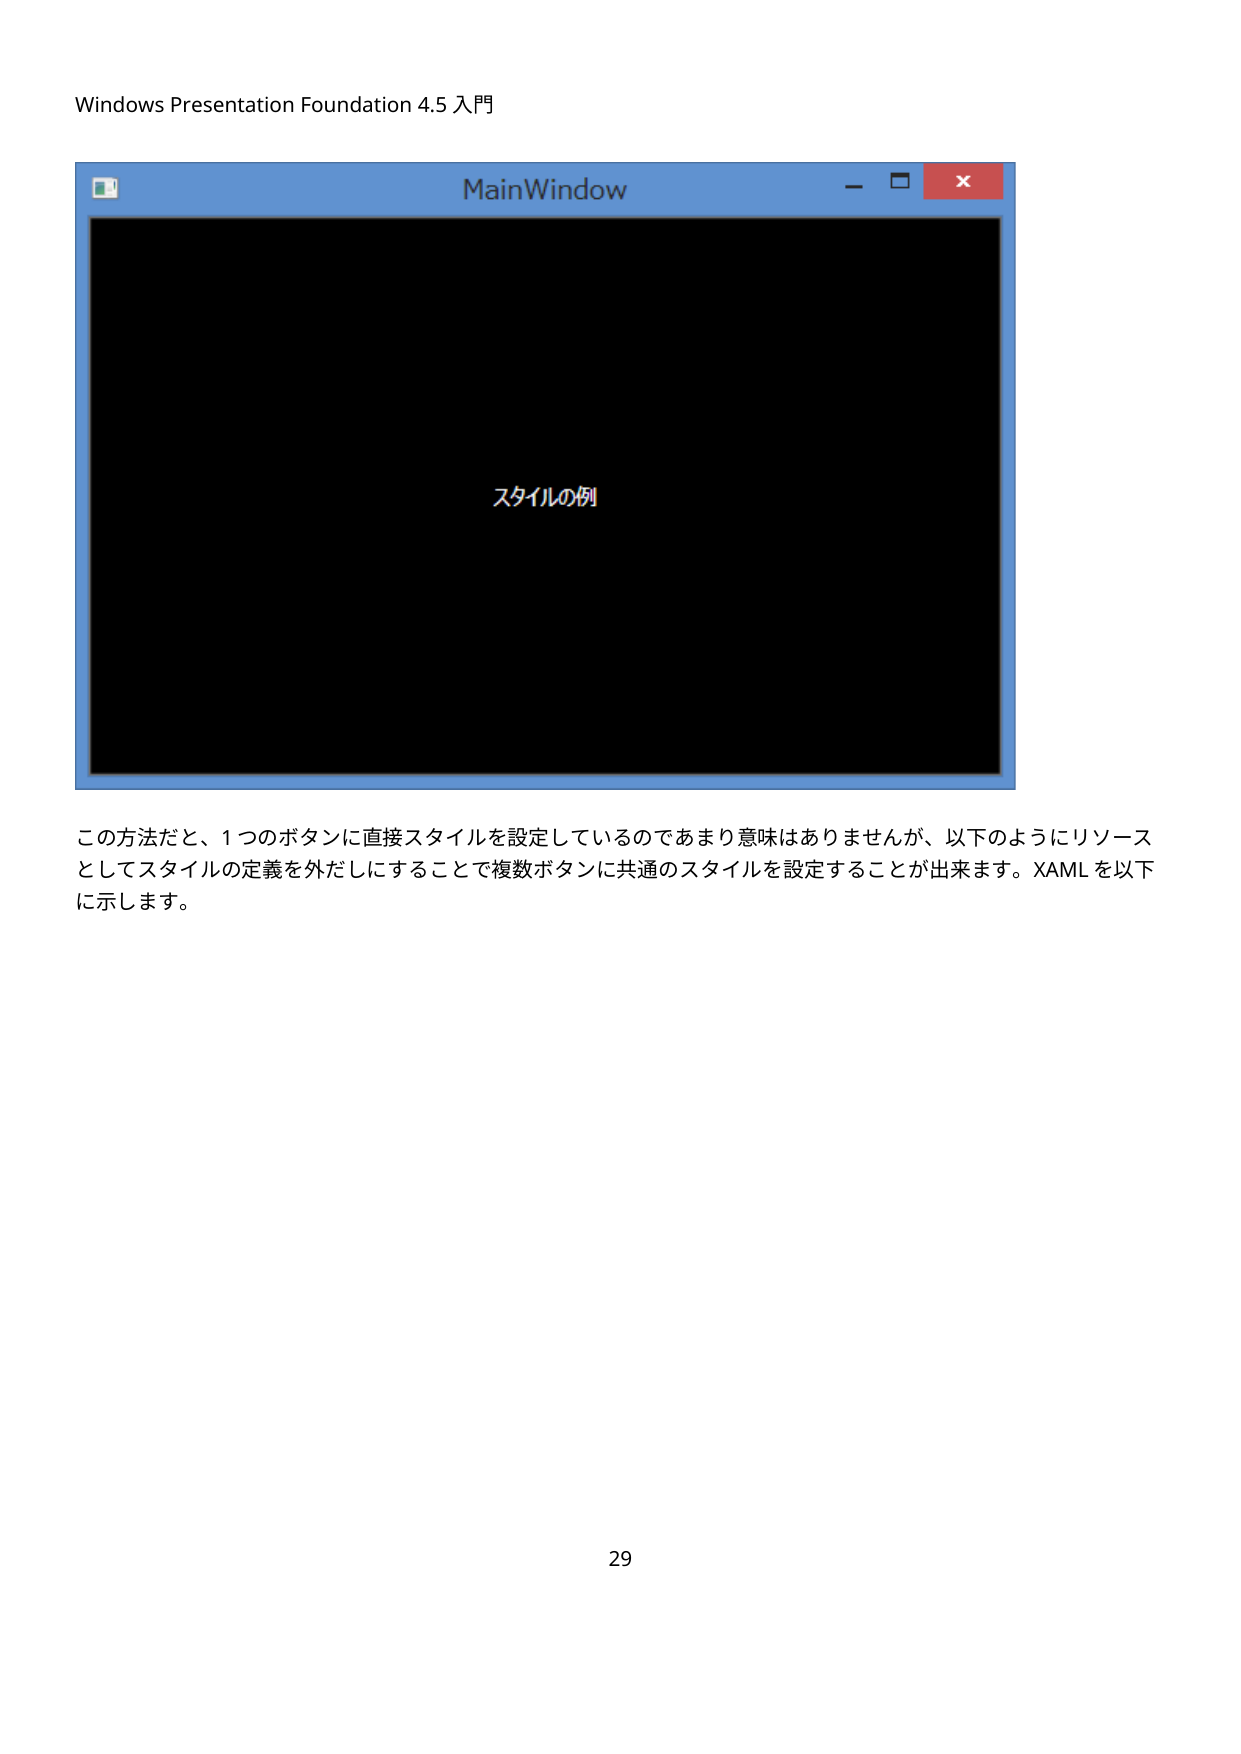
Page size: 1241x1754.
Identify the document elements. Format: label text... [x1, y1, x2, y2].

picture [75, 162, 1016, 790]
text この方法だと、1つのボタンに直接スタイルを設定しているのであまり意味はありませんが、以下のようにリソースとしてスタイルの定義を外だしにすることで複数ボタンに共通のスタイルを設定することが出来ます。XAMLを以下に示します。 [75, 821, 1165, 917]
